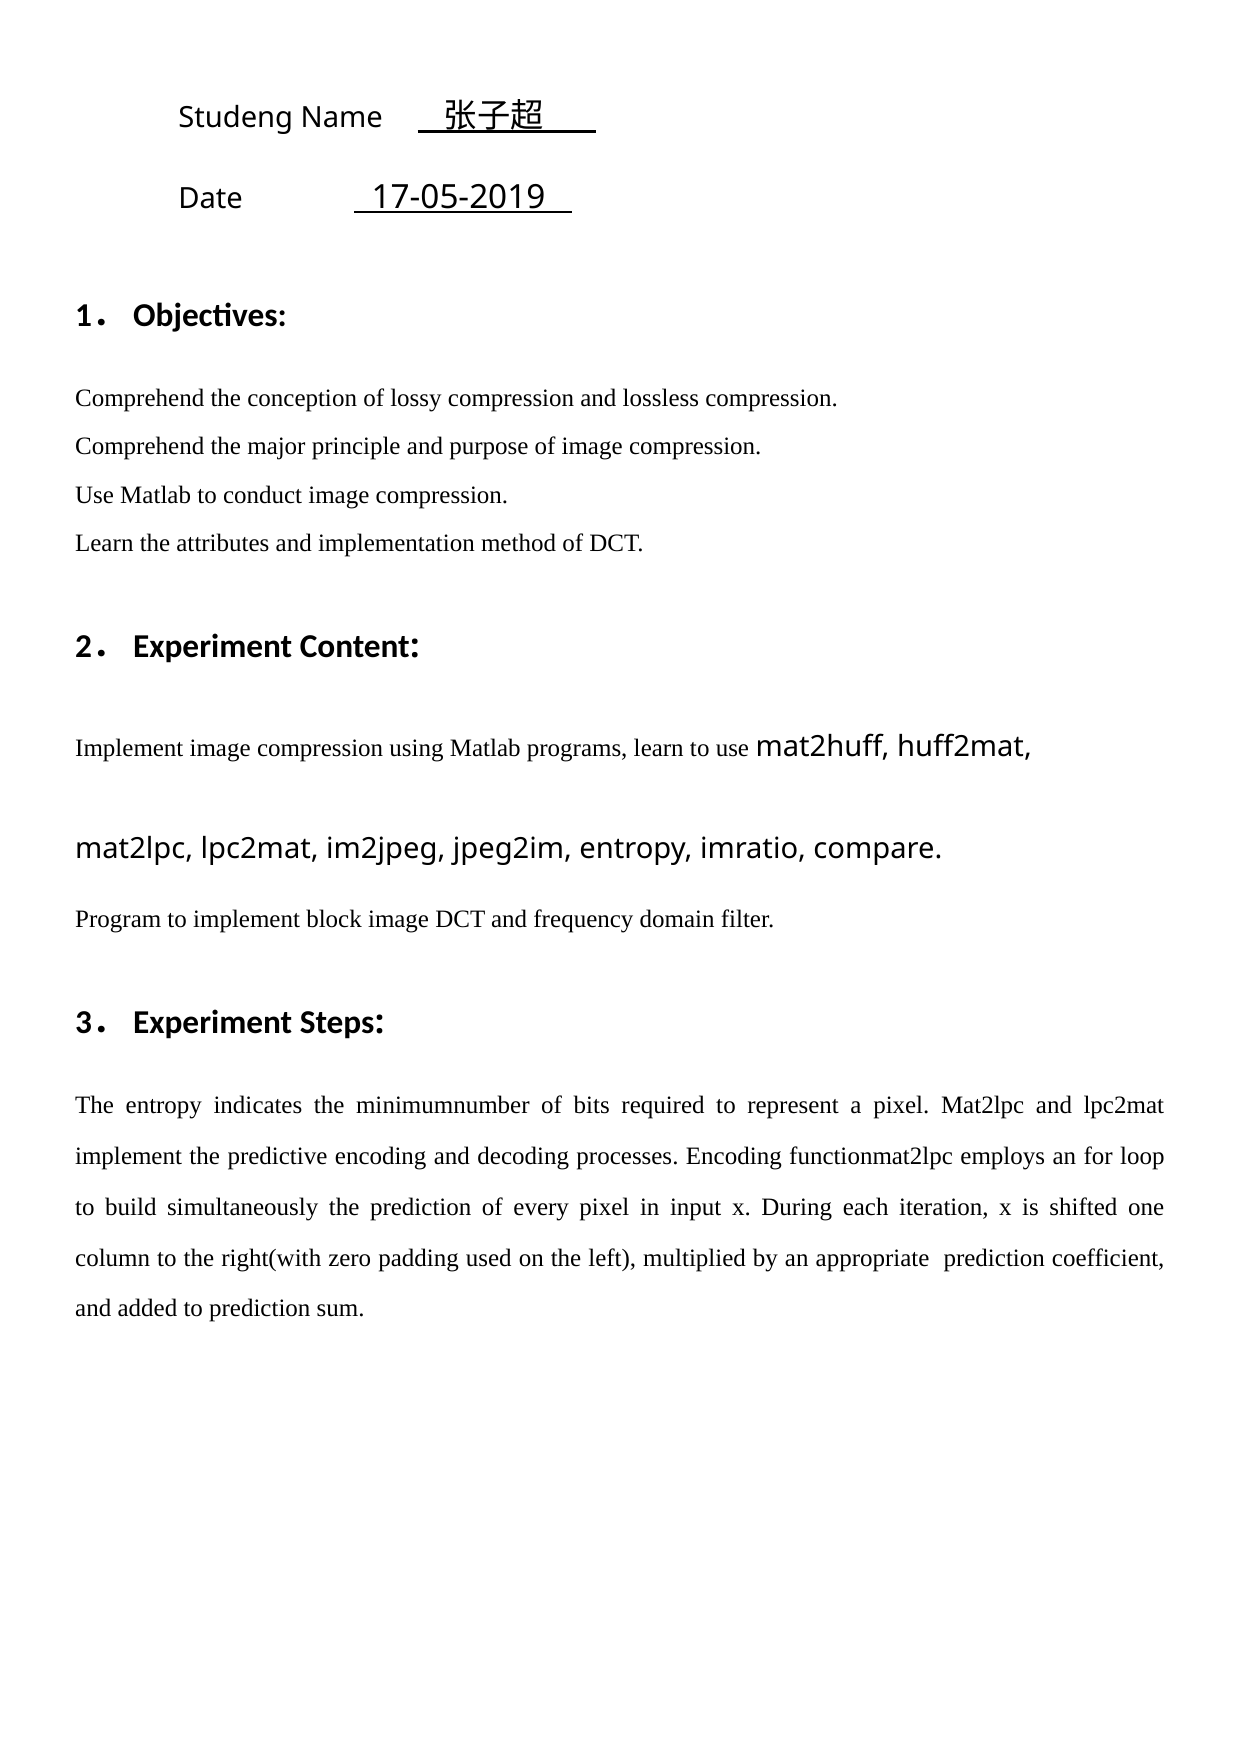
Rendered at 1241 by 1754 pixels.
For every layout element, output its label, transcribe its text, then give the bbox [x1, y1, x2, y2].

text The entropy indicates the minimumnumber of bits required to represent a pixel. Mat2lpc and lpc2mat implement the predictive encoding and decoding processes. Encoding functionmat2lpc employs an for loop to build simultaneously the prediction of every pixel in input x. During each iteration, x is shifted one column to the right(with zero padding used on the left), multiplied by an appropriate prediction coefficient, and added to prediction sum. [75, 1087, 1165, 1325]
text Comprehend the conception of lossy compression and lossless compression. [75, 381, 1165, 414]
text Studeng Name 张子超 [178, 79, 1165, 147]
subtitle 1． Objectives: [75, 278, 1165, 346]
text Implement image compression using Matlab programs, learn to use mat2huff, huff2mat, mat2lpc, lpc2mat, im2jpeg, jpeg2im, entropy, imratio, compare. [75, 712, 1165, 881]
text Date 17-05-2019 [178, 161, 1165, 229]
text Program to implement block image DCT and frequency domain filter. [75, 901, 1165, 935]
text Learn the attributes and implementation method of DCT. [75, 526, 1165, 559]
text Comprehend the major principle and purpose of image compression. [75, 429, 1165, 463]
text Use Matlab to conduct image compression. [75, 477, 1165, 511]
subtitle 3． Experiment Steps: [75, 985, 1165, 1053]
subtitle 2． Experiment Content: [75, 609, 1165, 677]
